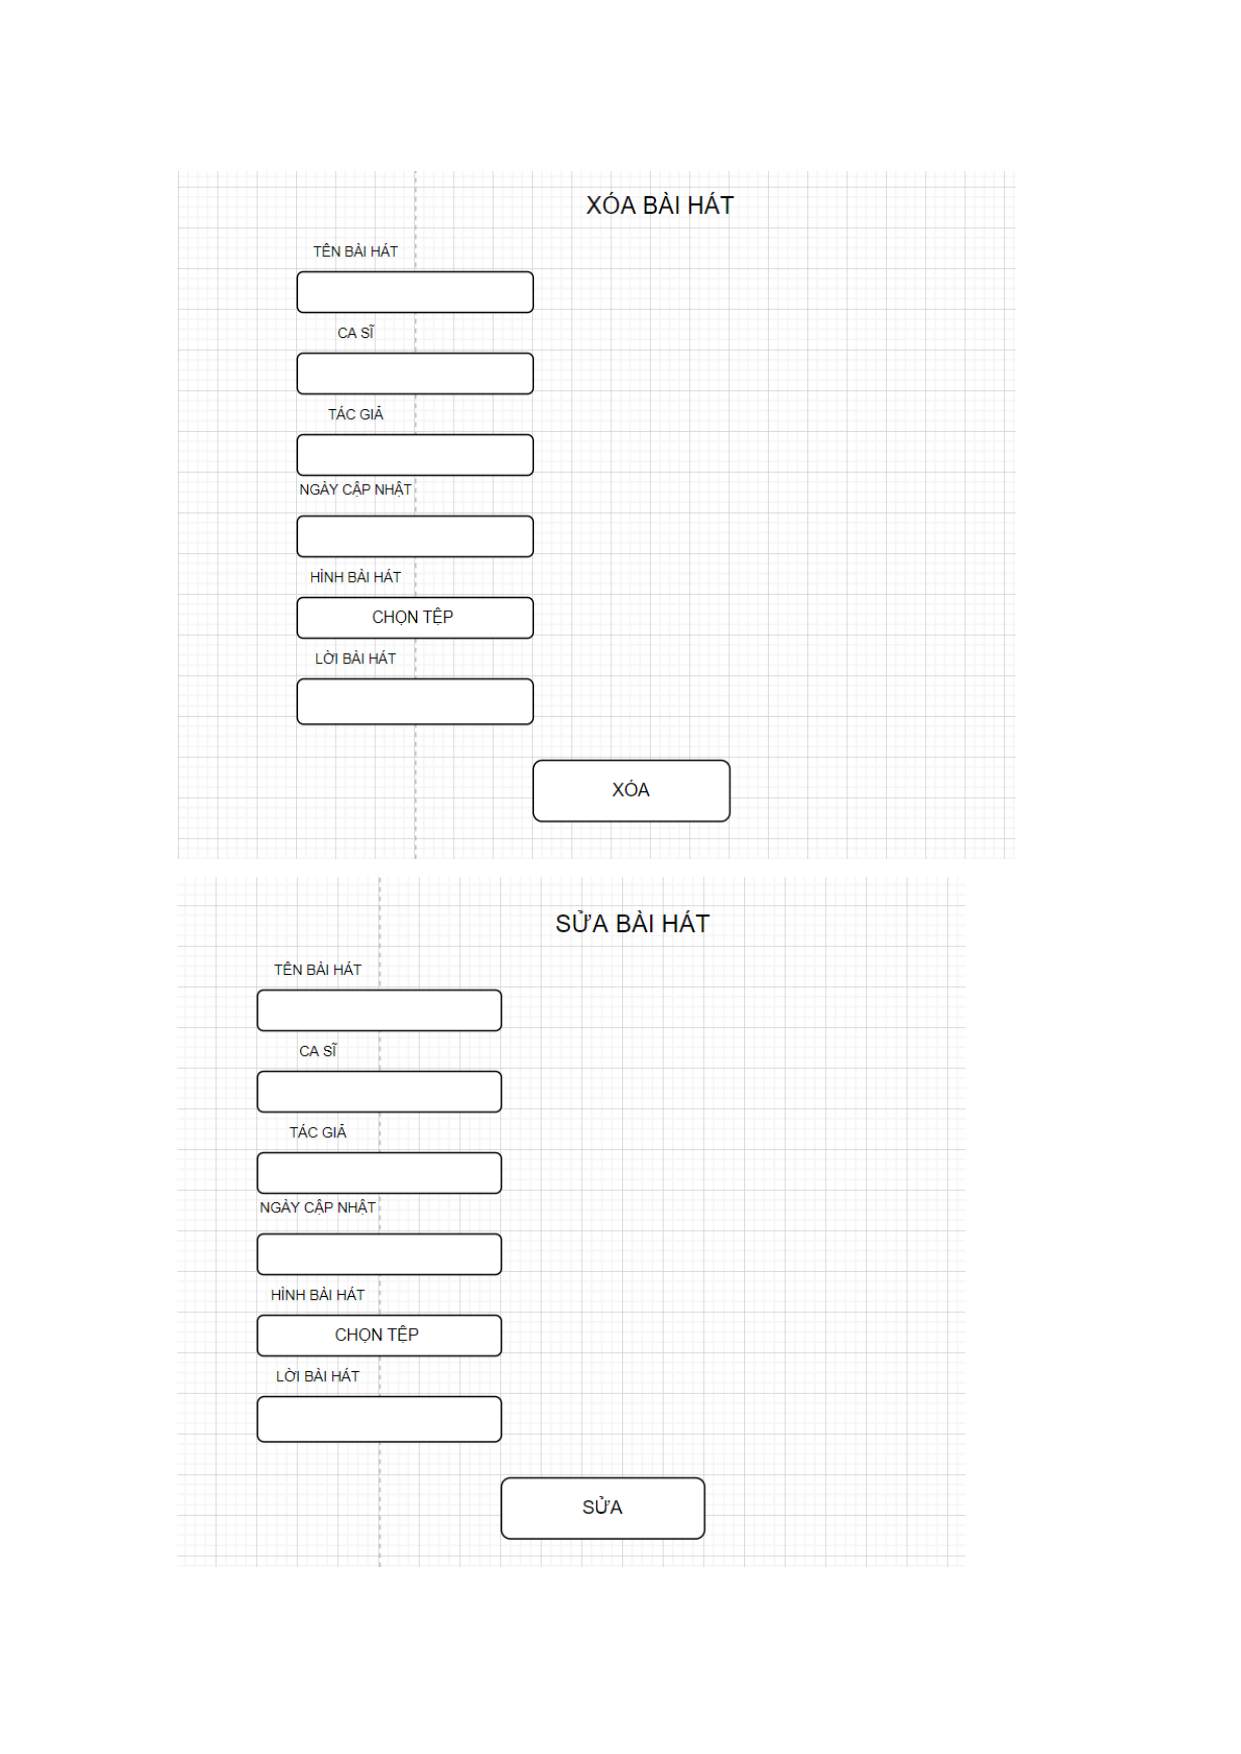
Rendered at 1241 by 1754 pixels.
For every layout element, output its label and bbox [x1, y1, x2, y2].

picture [177, 171, 1016, 859]
picture [177, 877, 966, 1567]
